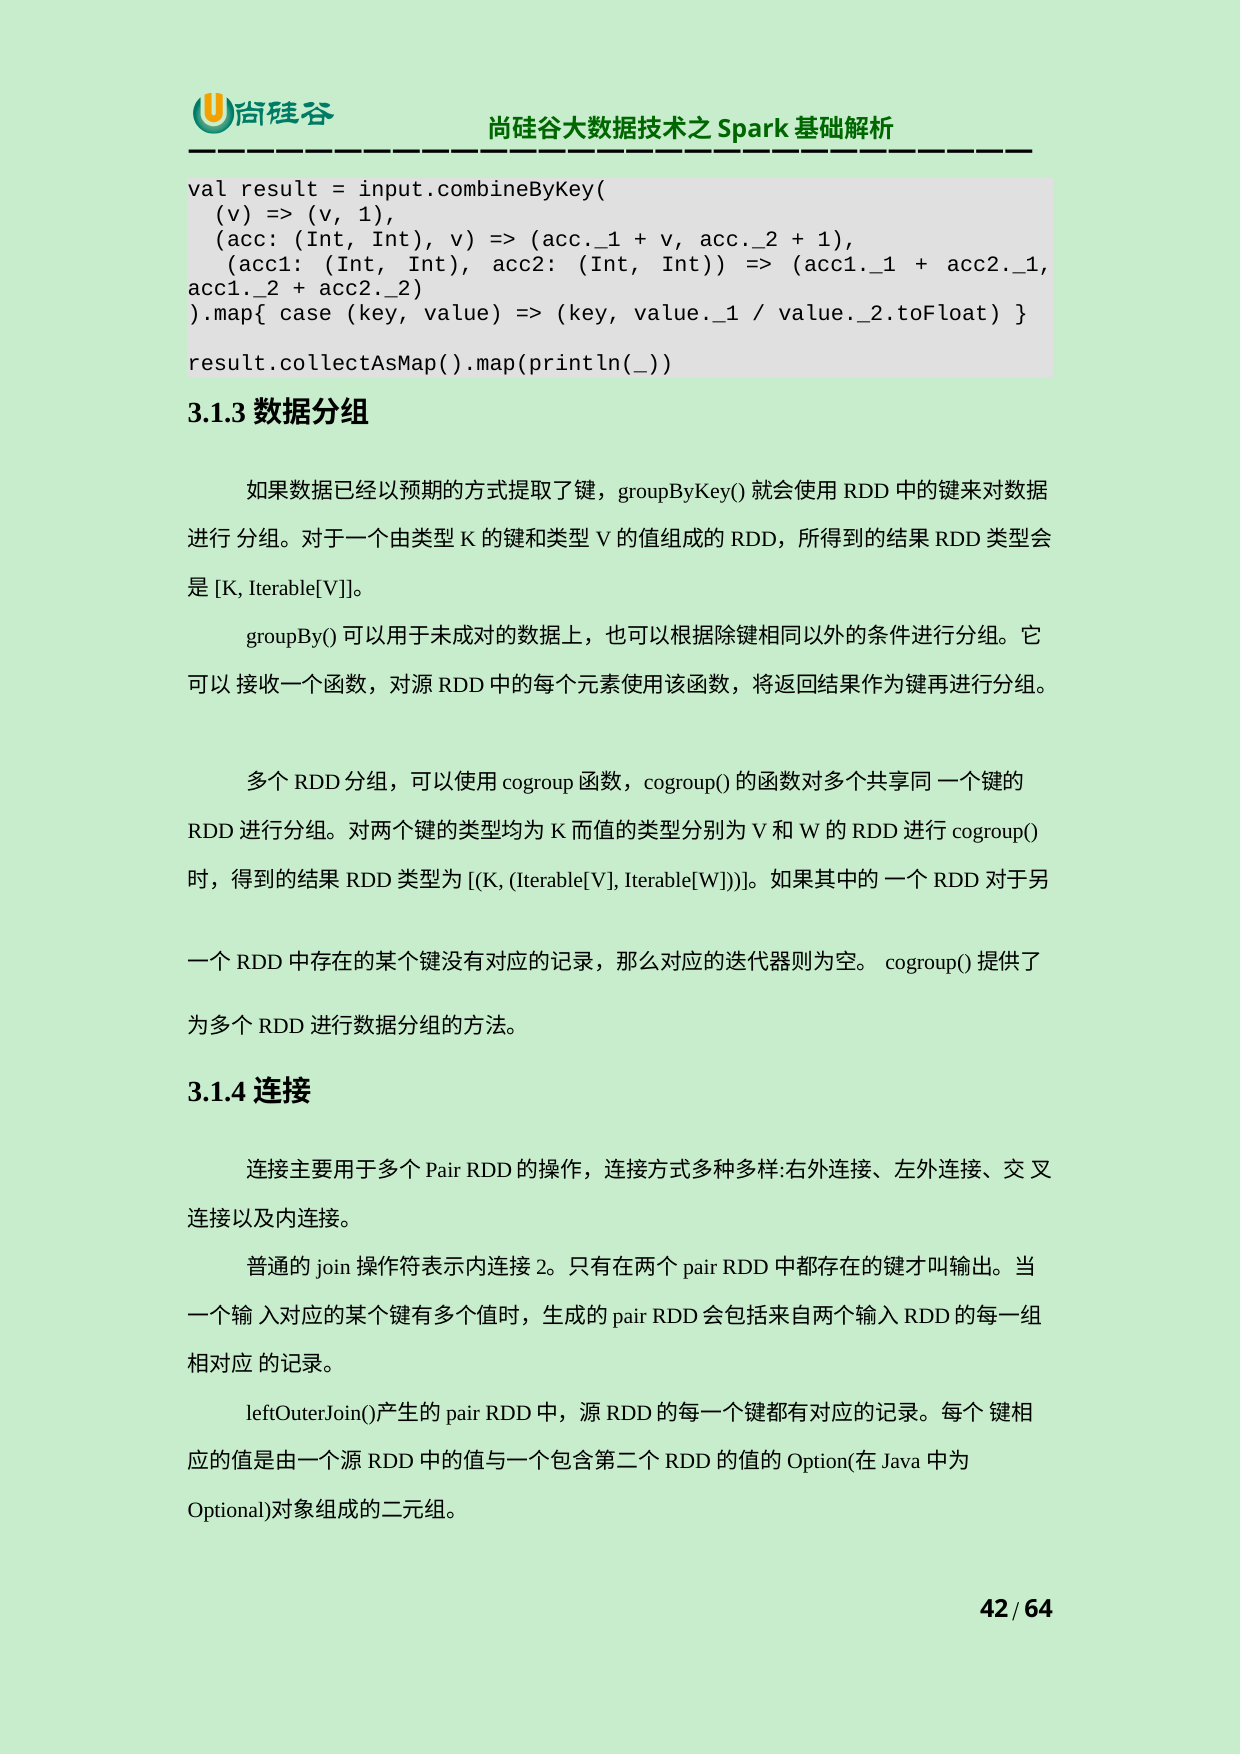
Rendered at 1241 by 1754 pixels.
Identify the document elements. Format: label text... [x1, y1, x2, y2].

text 普通的 join 操作符表示内连接 2。只有在两个 pair RDD 中都存在的键才叫输出。当一个输 入对应的某个键有多个值时，生成的pair RDD会包括来自两个输入RDD的每一组相对应 的记录。 [187, 1248, 1053, 1378]
text 连接主要用于多个Pair RDD的操作，连接方式多种多样:右外连接、左外连接、交 叉连接以及内连接。 [187, 1151, 1053, 1233]
subtitle 3.1.3 数据分组 [187, 377, 1053, 442]
text leftOuterJoin()产生的pair RDD中，源RDD的每一个键都有对应的记录。每个 键相应的值是由一个源 RDD 中的值与一个包含第二个 RDD 的值的 Option(在 Java 中为 Optional)对象组成的二元组。 [187, 1394, 1053, 1524]
text 如果数据已经以预期的方式提取了键，groupByKey() 就会使用 RDD 中的键来对数据进行 分组。对于一个由类型 K 的键和类型 V 的值组成的 RDD，所得到的结果 RDD 类型会是 [K, Iterable[V]]。 [187, 472, 1053, 602]
picture [187, 88, 338, 138]
subtitle 3.1.4 连接 [187, 1056, 1053, 1121]
text val result = input.combineByKey( (v) => (v, 1), (acc: (Int, Int), v) => (acc._1 + v, acc._2 + 1), (acc1: (Int, Int), acc2: (Int, Int)) => (acc1._1 + acc2._1, acc1._2 + acc2._2) ).map{ case (key, value) => (key, value._1 / value._2.toFloat) } [187, 178, 1053, 327]
text result.collectAsMap().map(println(_)) [187, 327, 1053, 377]
text groupBy() 可以用于未成对的数据上，也可以根据除键相同以外的条件进行分组。它可以 接收一个函数，对源 RDD 中的每个元素使用该函数，将返回结果作为键再进行分组。 [187, 618, 1053, 748]
text 多个RDD分组，可以使用cogroup函数，cogroup() 的函数对多个共享同 一个键的 RDD 进行分组。对两个键的类型均为 K 而值的类型分别为 V 和 W 的 RDD 进行 cogroup() 时，得到的结果 RDD 类型为 [(K, (Iterable[V], Iterable[W]))]。如果其中的 一个 RDD 对于另一个 RDD 中存在的某个键没有对应的记录，那么对应的迭代器则为空。 cogroup() 提供了为多个 RDD 进行数据分组的方法。 [187, 764, 1053, 1040]
